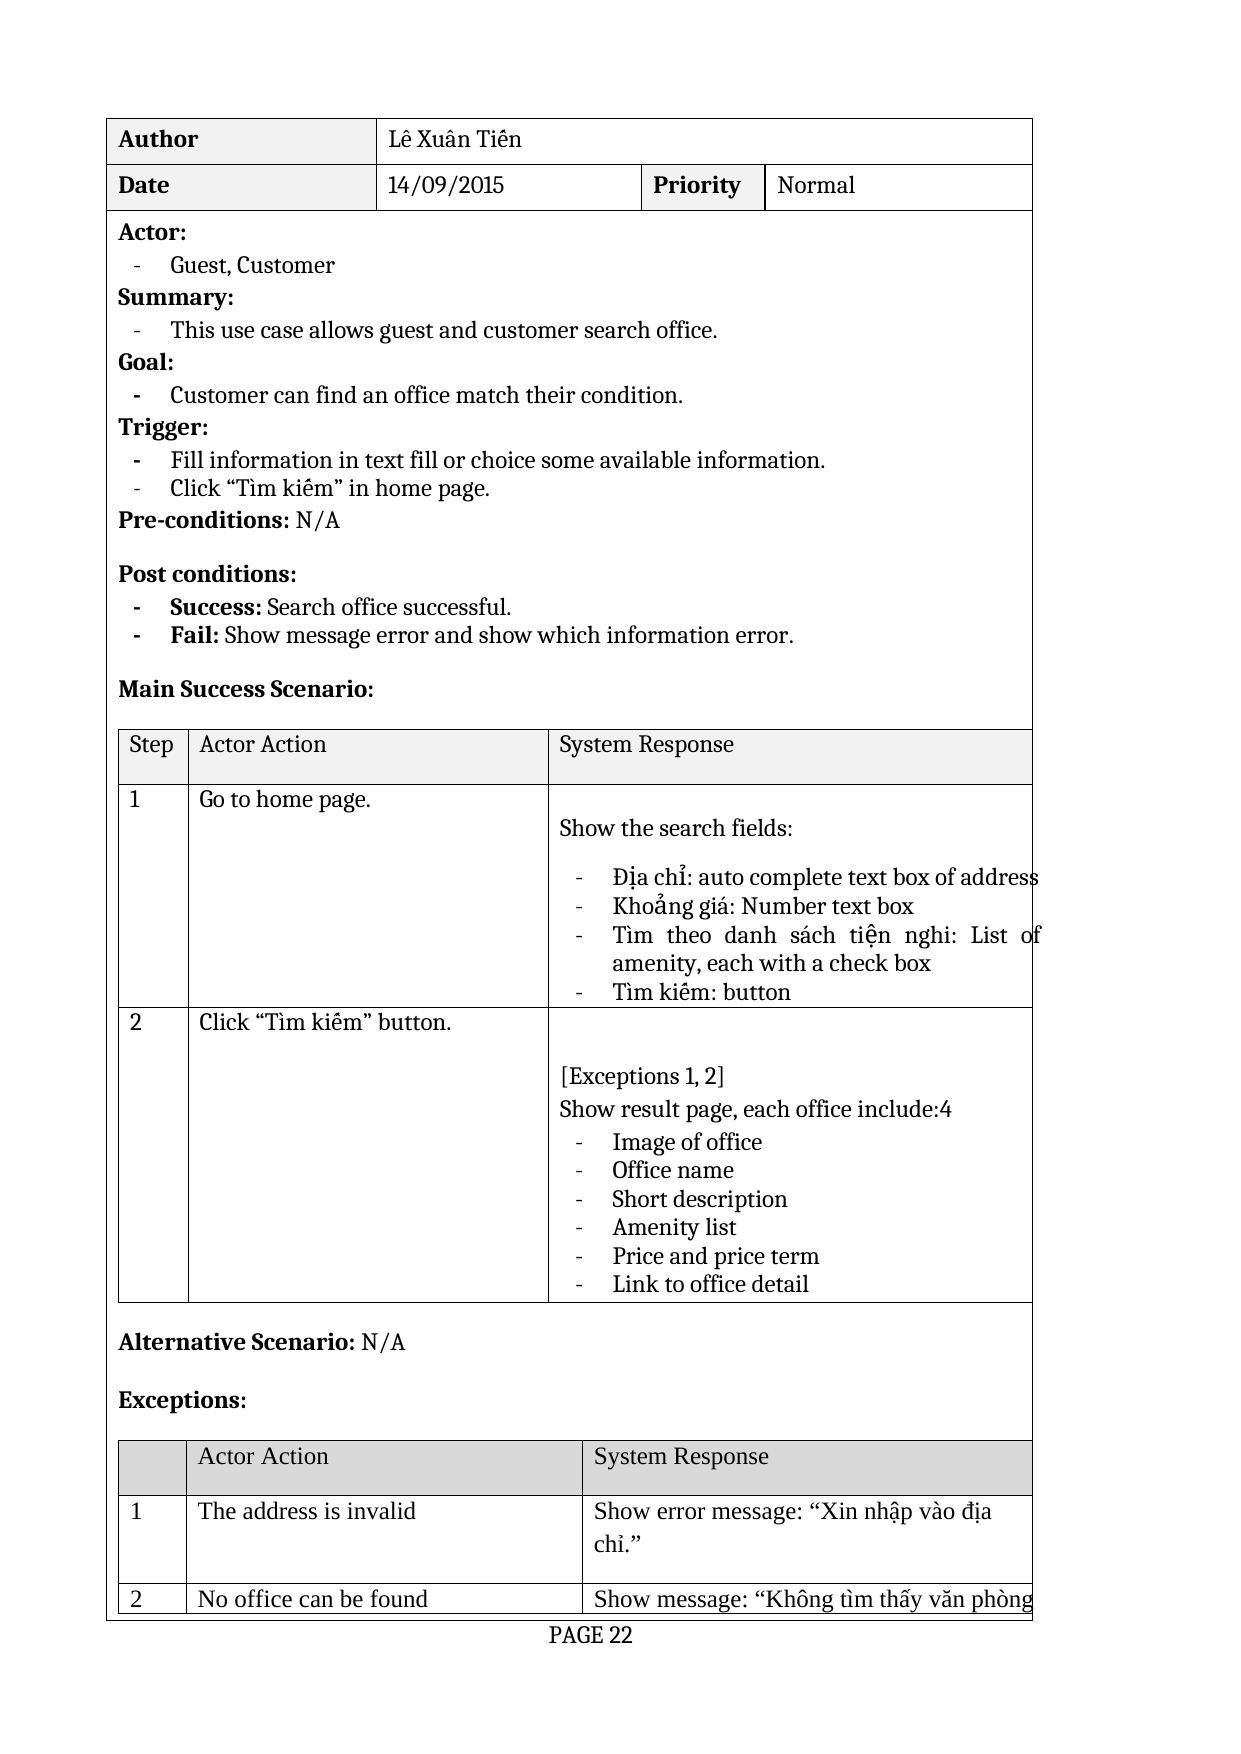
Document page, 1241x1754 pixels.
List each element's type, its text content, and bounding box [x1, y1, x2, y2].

table_cell 14/09/2015 [377, 165, 641, 210]
table_cell Lê Xuân Tiến [377, 119, 1032, 164]
table_cell Normal [766, 165, 1032, 210]
table_cell Date [107, 165, 376, 210]
table_cell Author [107, 119, 376, 164]
table_cell Priority [642, 165, 764, 210]
